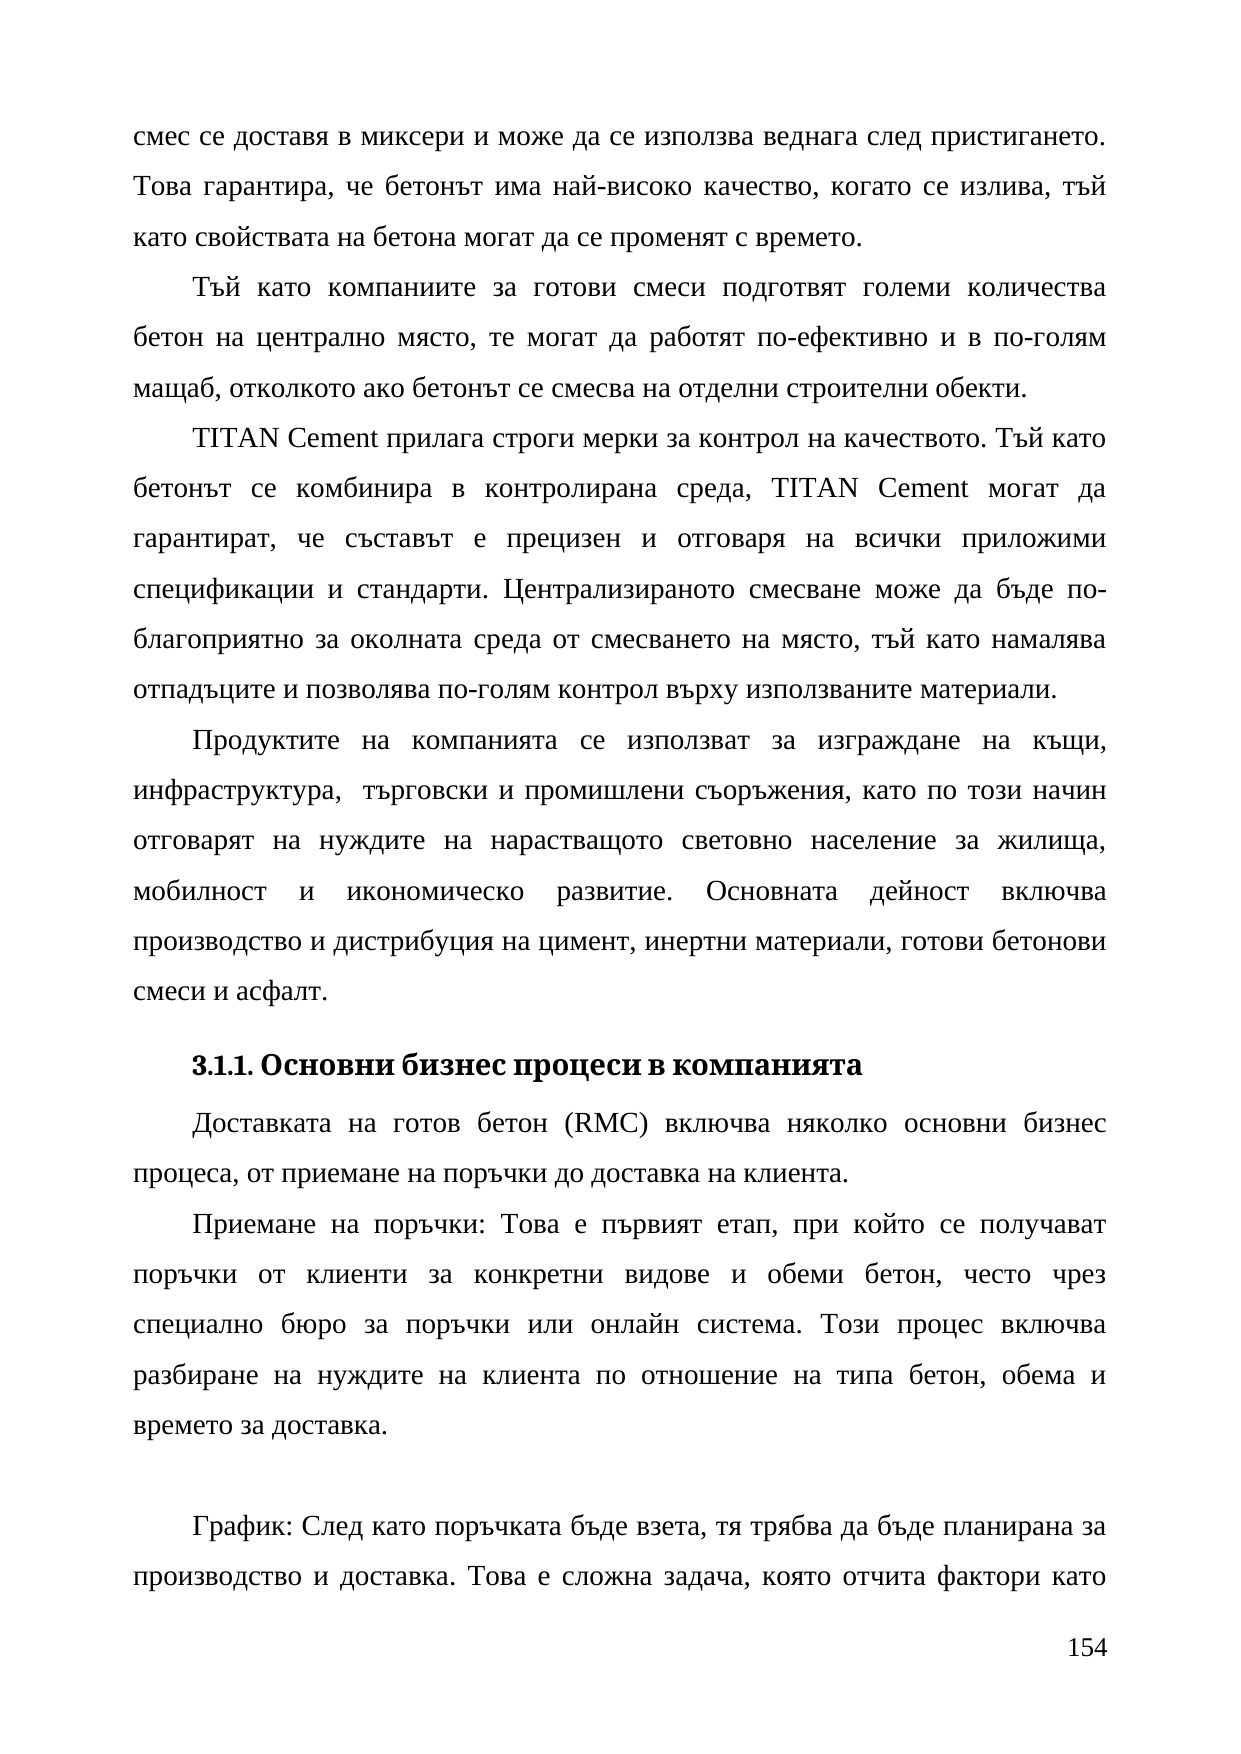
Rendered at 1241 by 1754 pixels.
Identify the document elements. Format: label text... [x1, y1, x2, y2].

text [133, 118, 1107, 252]
text Доставката на готов бетон (RMC) включва няколко основни бизнес процеса, от приемане на поръчки до доставка на клиента. [133, 1105, 1107, 1189]
text Продуктите на компанията се използват за изграждане на къщи, инфраструктура, търговски и промишлени съоръжения, като по този начин отговарят на нуждите на нарастващото световно население за жилища, мобилност и икономическо развитие. Основната дейност включва производство и дистрибуция на цимент, инертни материали, готови бетонови смеси и асфалт. [133, 722, 1107, 1007]
subtitle 3.1.1. Основни бизнес процеси в компанията [133, 1049, 1107, 1082]
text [133, 1508, 1107, 1592]
text Приемане на поръчки: Това е първият етап, при който се получават поръчки от клиенти за конкретни видове и обеми бетон, често чрез специално бюро за поръчки или онлайн система. Този процес включва разбиране на нуждите на клиента по отношение на типа бетон, обема и времето за доставка. [133, 1206, 1107, 1441]
text TITAN Cement прилага строги мерки за контрол на качеството. Тъй като бетонът се комбинира в контролирана среда, TITAN Cement могат да гарантират, че съставът е прецизен и отговаря на всички приложими спецификации и стандарти. Централизираното смесване може да бъде по-благоприятно за околната среда от смесването на място, тъй като намалява отпадъците и позволява по-голям контрол върху използваните материали. [133, 420, 1107, 705]
text Тъй като компаниите за готови смеси подготвят големи количества бетон на централно място, те могат да работят по-ефективно и в по-голям мащаб, отколкото ако бетонът се смесва на отделни строителни обекти. [133, 269, 1107, 403]
